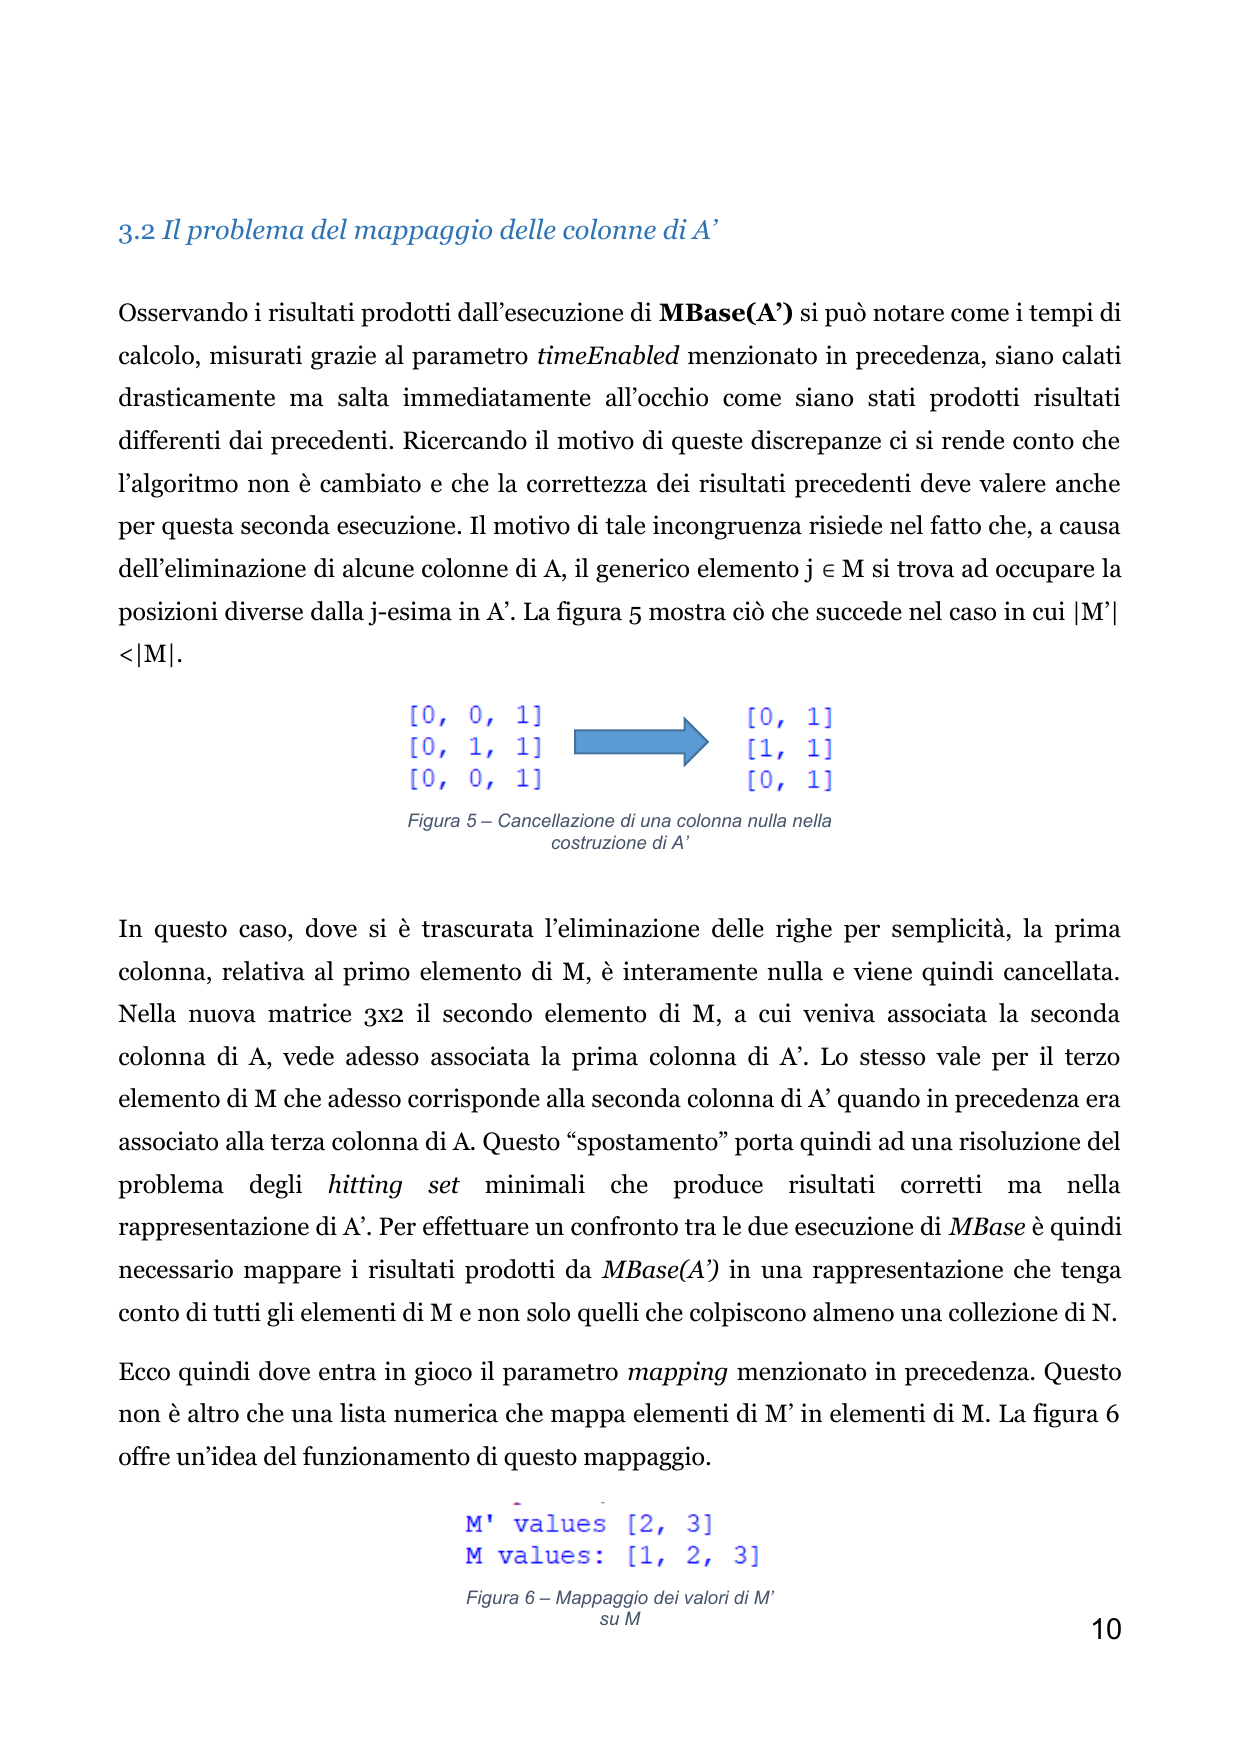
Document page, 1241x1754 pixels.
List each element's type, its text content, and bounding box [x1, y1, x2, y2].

picture [454, 1502, 786, 1578]
picture [741, 700, 836, 796]
text Ecco quindi dove entra in gioco il parametro mapping menzionato in precedenza. Questo non è altro che una lista numerica che mappa elementi di M’ in elementi di M. La figura 6 offre un’idea del funzionamento di questo mappaggio. [118, 1357, 1122, 1471]
subtitle 3.2 Il problema del mappaggio delle colonne di A’ [118, 214, 1122, 245]
picture [405, 698, 545, 801]
text Osservando i risultati prodotti dall’esecuzione di MBase(A’) si può notare come i tempi di calcolo, misurati grazie al parametro timeEnabled menzionato in precedenza, siano calati drasticamente ma salta immediatamente all’occhio come siano stati prodotti risultati differenti dai precedenti. Ricercando il motivo di queste discrepanze ci si rende conto che l’algoritmo non è cambiato e che la correttezza dei risultati precedenti deve valere anche per questa seconda esecuzione. Il motivo di tale incongruenza risiede nel fatto che, a causa dell’eliminazione di alcune colonne di A, il generico elemento j ∈ M si trova ad occupare la posizioni diverse dalla j-esima in A’. La figura 5 mostra ciò che succede nel caso in cui |M’|<|M|. [118, 299, 1122, 668]
text In questo caso, dove si è trascurata l’eliminazione delle righe per semplicità, la prima colonna, relativa al primo elemento di M, è interamente nulla e viene quindi cancellata. Nella nuova matrice 3x2 il secondo elemento di M, a cui veniva associata la seconda colonna di A, vede adesso associata la prima colonna di A’. Lo stesso vale per il terzo elemento di M che adesso corrisponde alla seconda colonna di A’ quando in precedenza era associato alla terza colonna di A. Questo “spostamento” porta quindi ad una risoluzione del problema degli hitting set minimali che produce risultati corretti ma nella rappresentazione di A’. Per effettuare un confronto tra le due esecuzione di MBase è quindi necessario mappare i risultati prodotti da MBase(A’) in una rappresentazione che tenga conto di tutti gli elementi di M e non solo quelli che colpiscono almeno una collezione di N. [118, 914, 1122, 1326]
